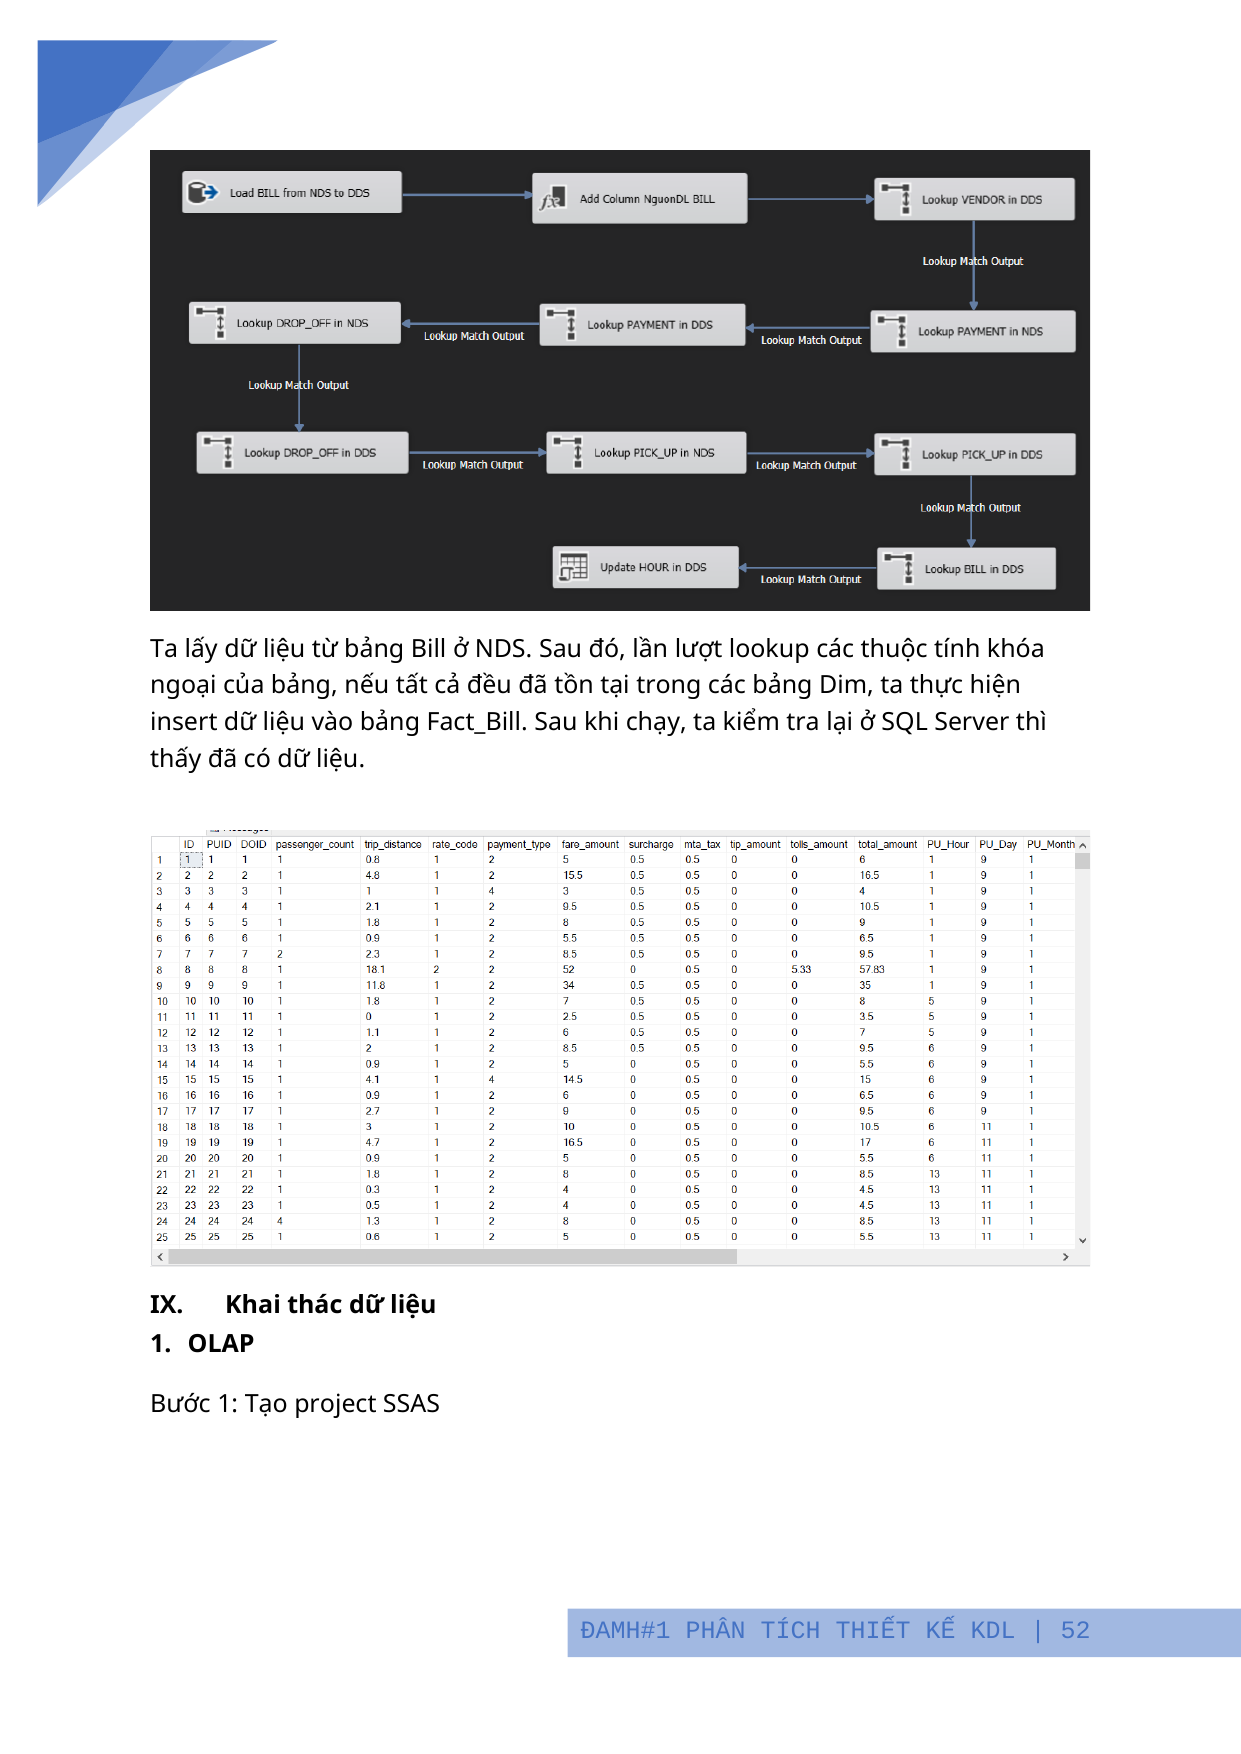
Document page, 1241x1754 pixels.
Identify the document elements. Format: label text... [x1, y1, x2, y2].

picture [150, 830, 1091, 1267]
list OLAP [150, 1326, 1090, 1360]
list Khai thác dữ liệu [150, 1286, 1090, 1321]
text Bước 1: Tạo project SSAS [150, 1386, 1090, 1420]
text Ta lấy dữ liệu từ bảng Bill ở NDS. Sau đó, lần lượt lookup các thuộc tính khóa ngoại của bảng, nếu tất cả đều đã tồn tại trong các bảng Dim, ta thực hiện insert dữ liệu vào bảng Fact_Bill. Sau khi chạy, ta kiểm tra lại ở SQL Server thì thấy đã có dữ liệu. [150, 630, 1090, 775]
picture [37, 40, 1091, 611]
